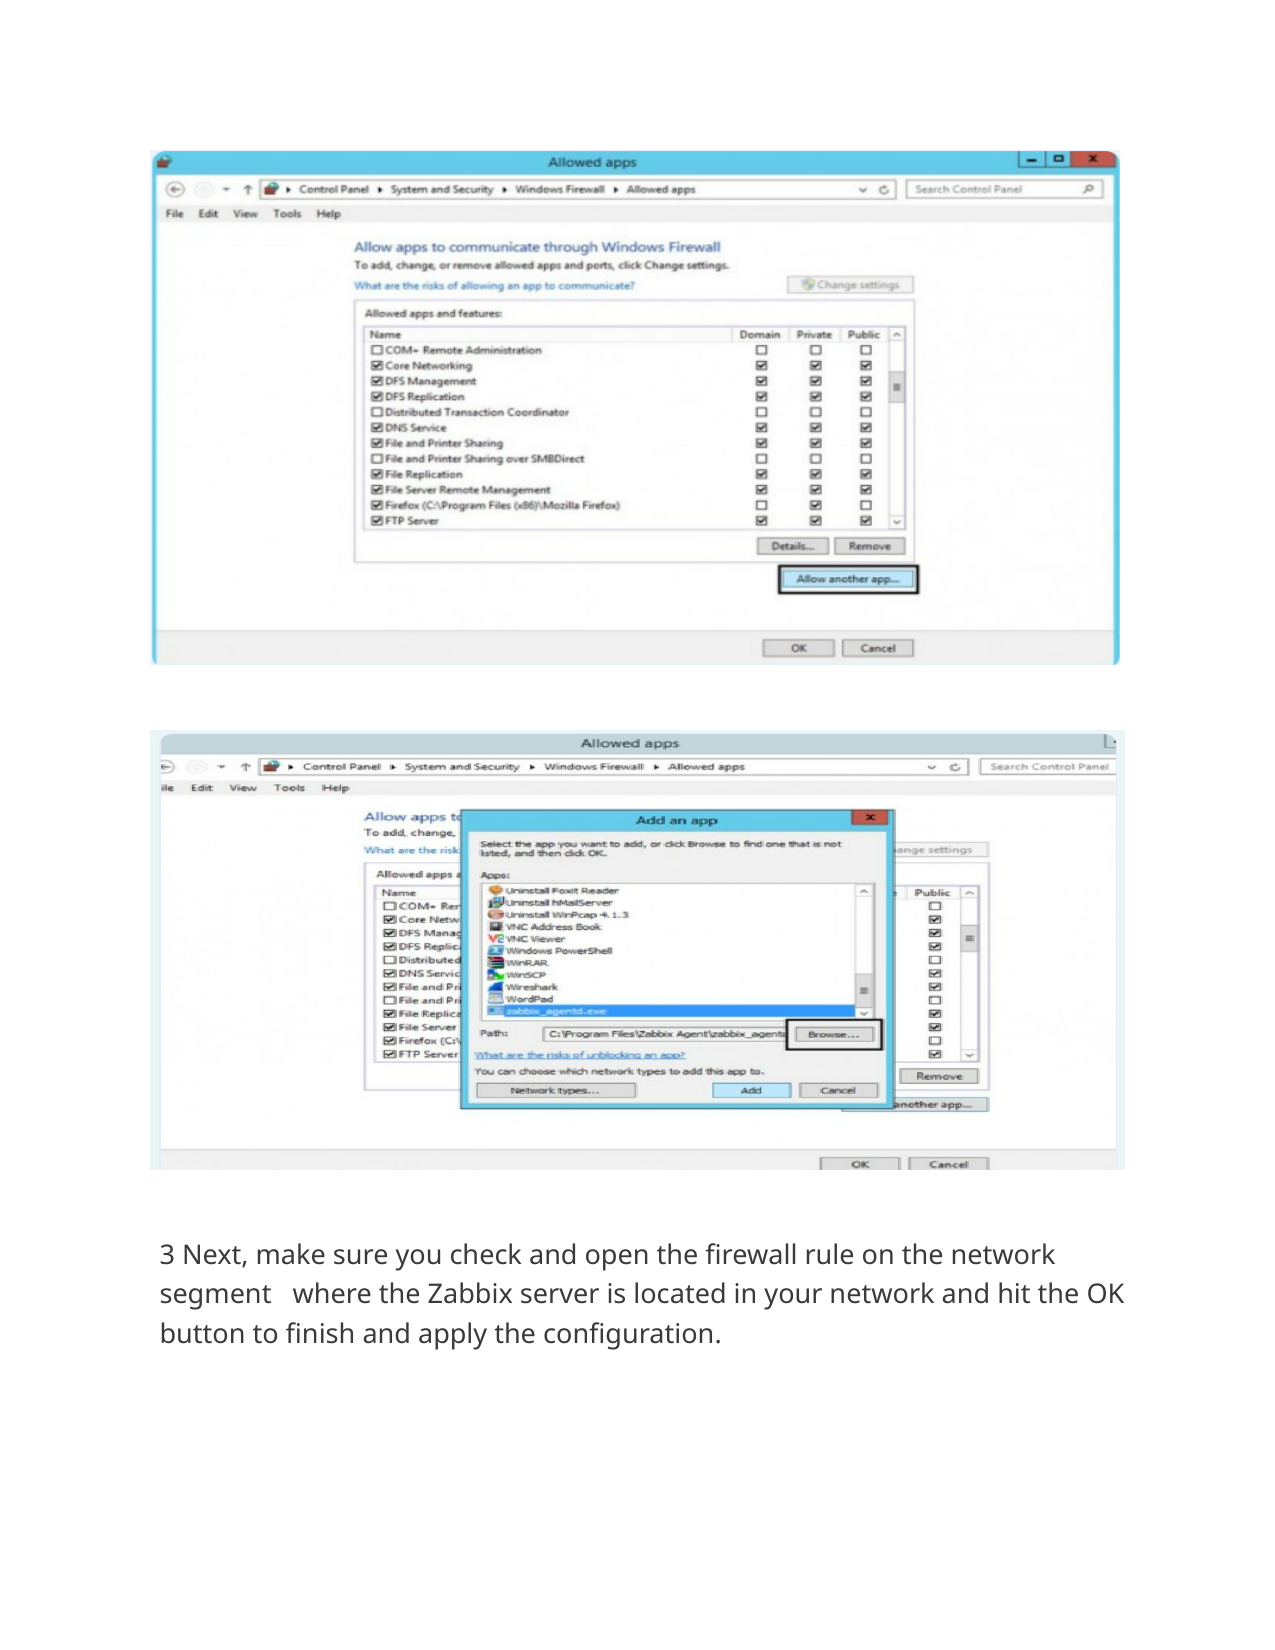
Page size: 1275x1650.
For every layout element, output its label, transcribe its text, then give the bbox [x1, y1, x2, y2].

picture [150, 150, 1121, 665]
list 3 Next, make sure you check and open the firewall rule on the network segment where the Zabbix server is located in your network and hit the OK button to finish and apply the configuration. [159, 1312, 1125, 1352]
picture [150, 730, 1125, 1170]
list 3 Next, make sure you check and open the firewall rule on the network segment where the Zabbix server is located in your network and hit the OK button to finish and apply the configuration. [159, 1235, 1125, 1275]
